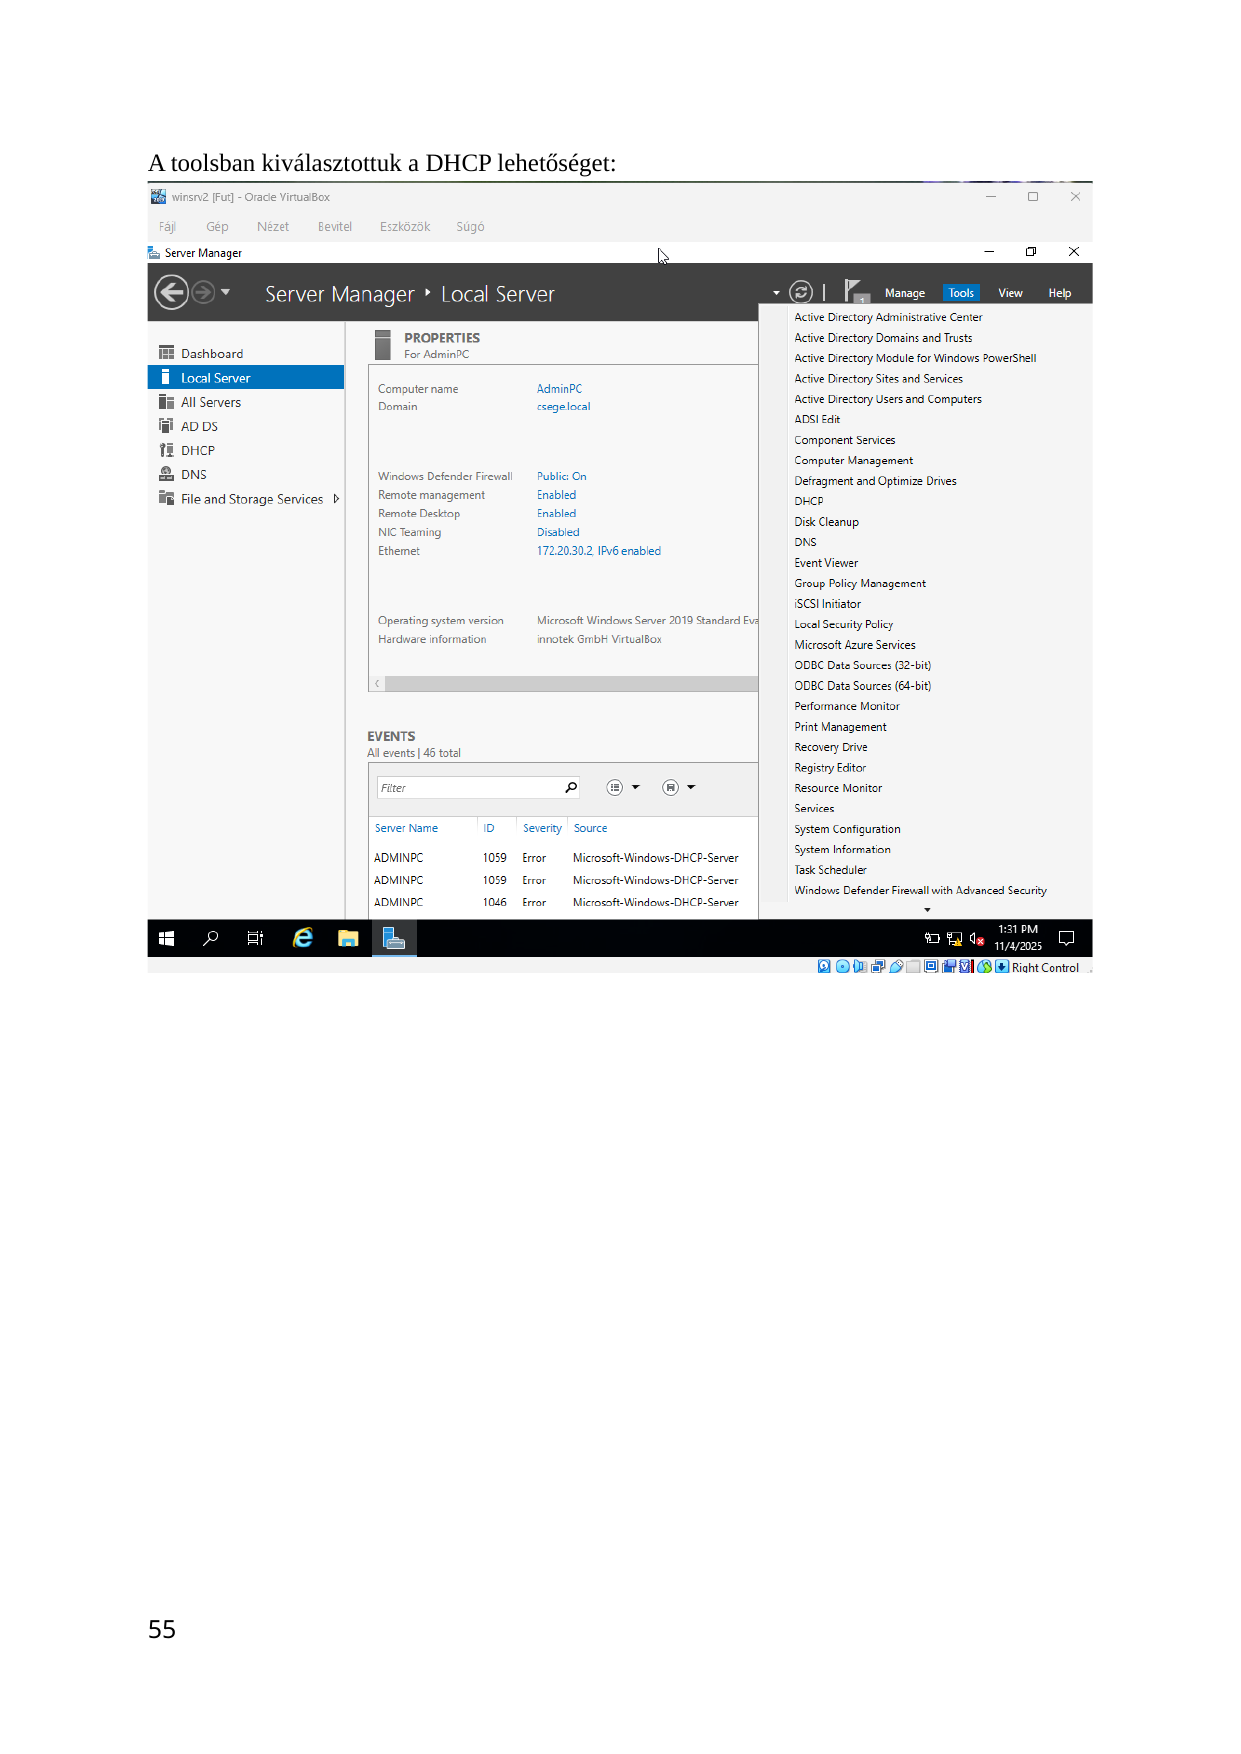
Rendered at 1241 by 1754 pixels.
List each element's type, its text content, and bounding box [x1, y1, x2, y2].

text A toolsban kiválasztottuk a DHCP lehetőséget: [148, 148, 1093, 181]
picture [147, 181, 1093, 973]
